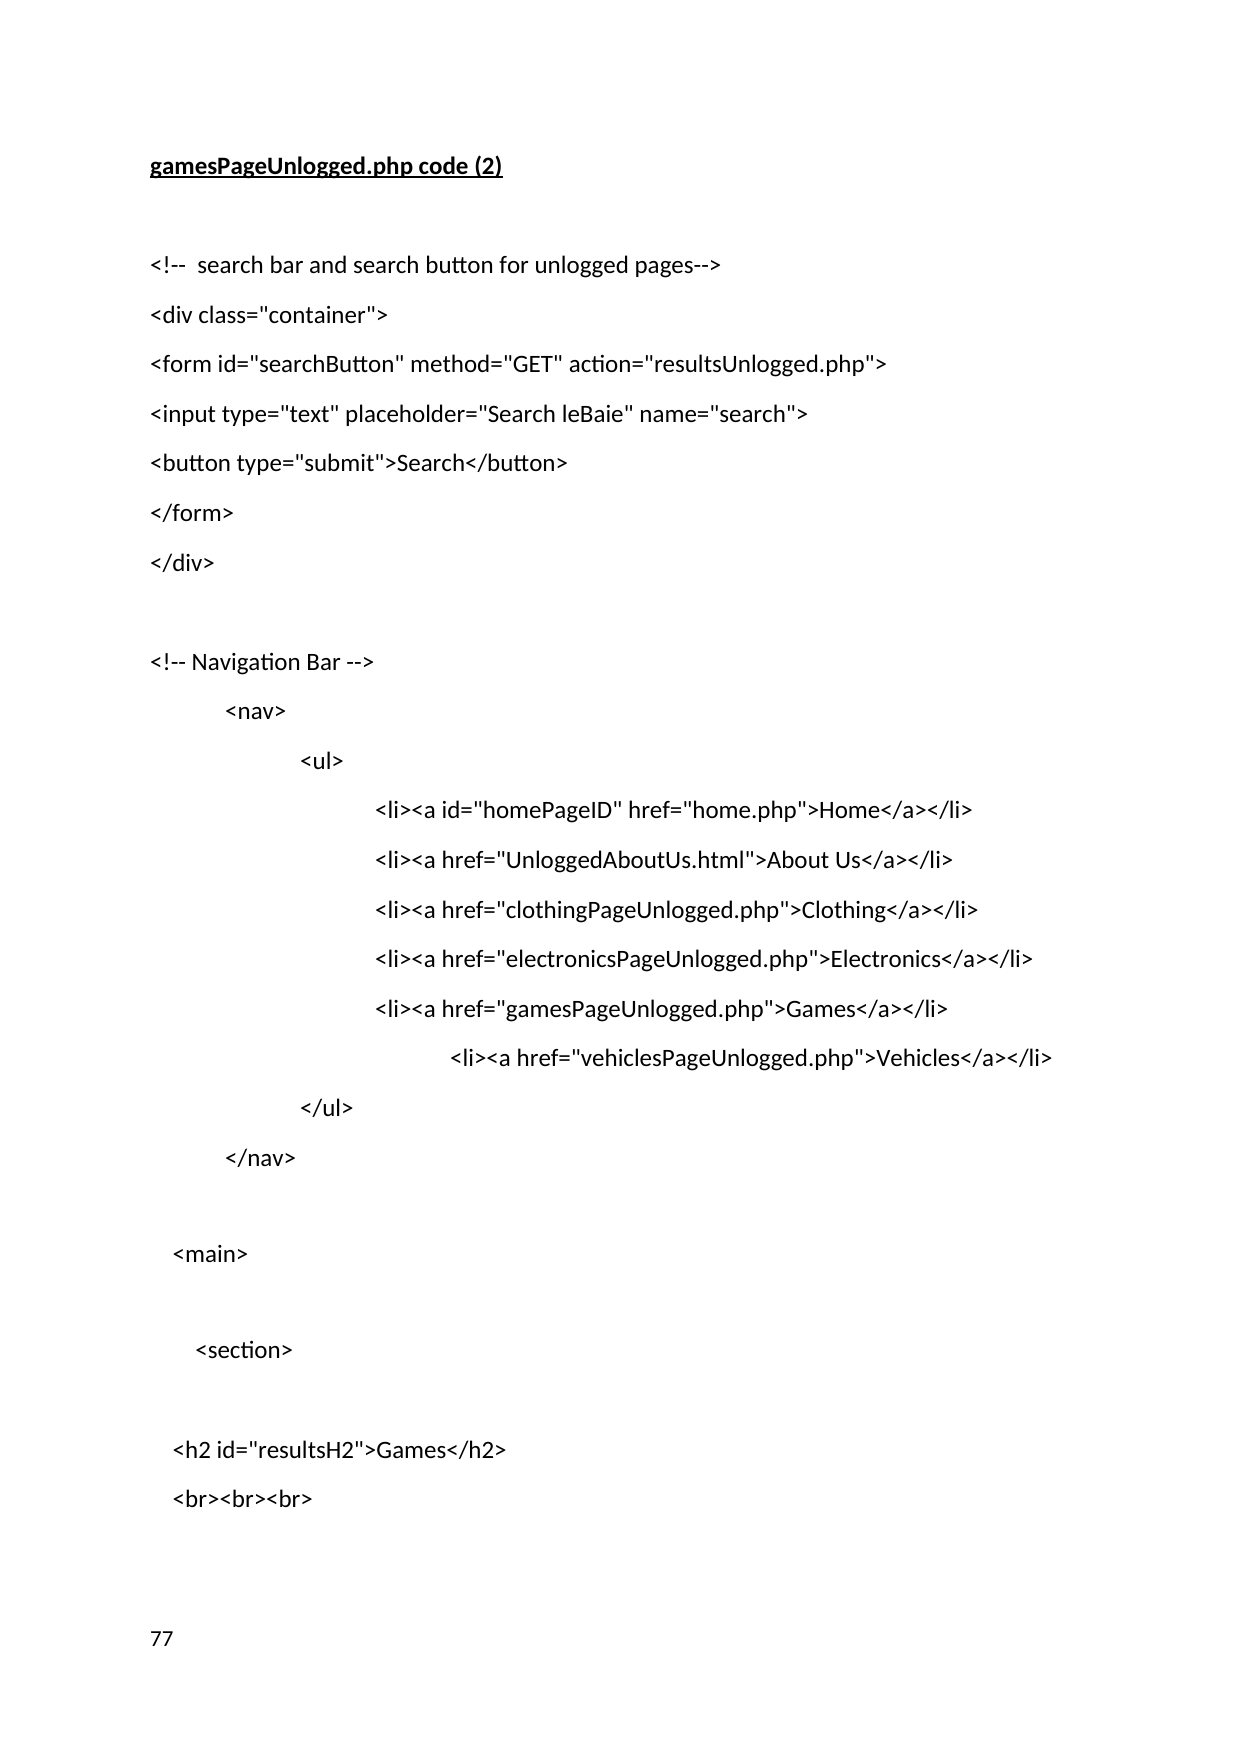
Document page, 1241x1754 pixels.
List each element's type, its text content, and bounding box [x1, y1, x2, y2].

text </form> [150, 497, 1090, 528]
text <li><a id="homePageID" href="home.php">Home</a></li> [150, 794, 1090, 825]
text <form id="searchButton" method="GET" action="resultsUnlogged.php"> [150, 348, 1090, 379]
text <li><a href="gamesPageUnlogged.php">Games</a></li> [150, 993, 1090, 1023]
text <li><a href="UnloggedAboutUs.html">About Us</a></li> [150, 844, 1090, 875]
text <button type="submit">Search</button> [150, 447, 1090, 478]
text <!-- Navigation Bar --> [150, 646, 1090, 676]
text <li><a href="electronicsPageUnlogged.php">Electronics</a></li> [150, 943, 1090, 974]
text <li><a href="clothingPageUnlogged.php">Clothing</a></li> [150, 894, 1090, 924]
text <br><br><br> [150, 1483, 1090, 1514]
text </div> [150, 547, 1090, 577]
text <input type="text" placeholder="Search leBaie" name="search"> [150, 398, 1090, 428]
text <h2 id="resultsH2">Games</h2> [150, 1434, 1090, 1464]
text </nav> [150, 1142, 1090, 1172]
text <section> [150, 1334, 1090, 1365]
text gamesPageUnlogged.php code (2) [150, 150, 1090, 181]
text </ul> [150, 1092, 1090, 1123]
text <!-- search bar and search button for unlogged pages--> [150, 249, 1090, 280]
text <ul> [150, 745, 1090, 776]
text <li><a href="vehiclesPageUnlogged.php">Vehicles</a></li> [150, 1042, 1090, 1073]
text <nav> [150, 695, 1090, 726]
text <main> [150, 1238, 1090, 1269]
text <div class="container"> [150, 299, 1090, 329]
